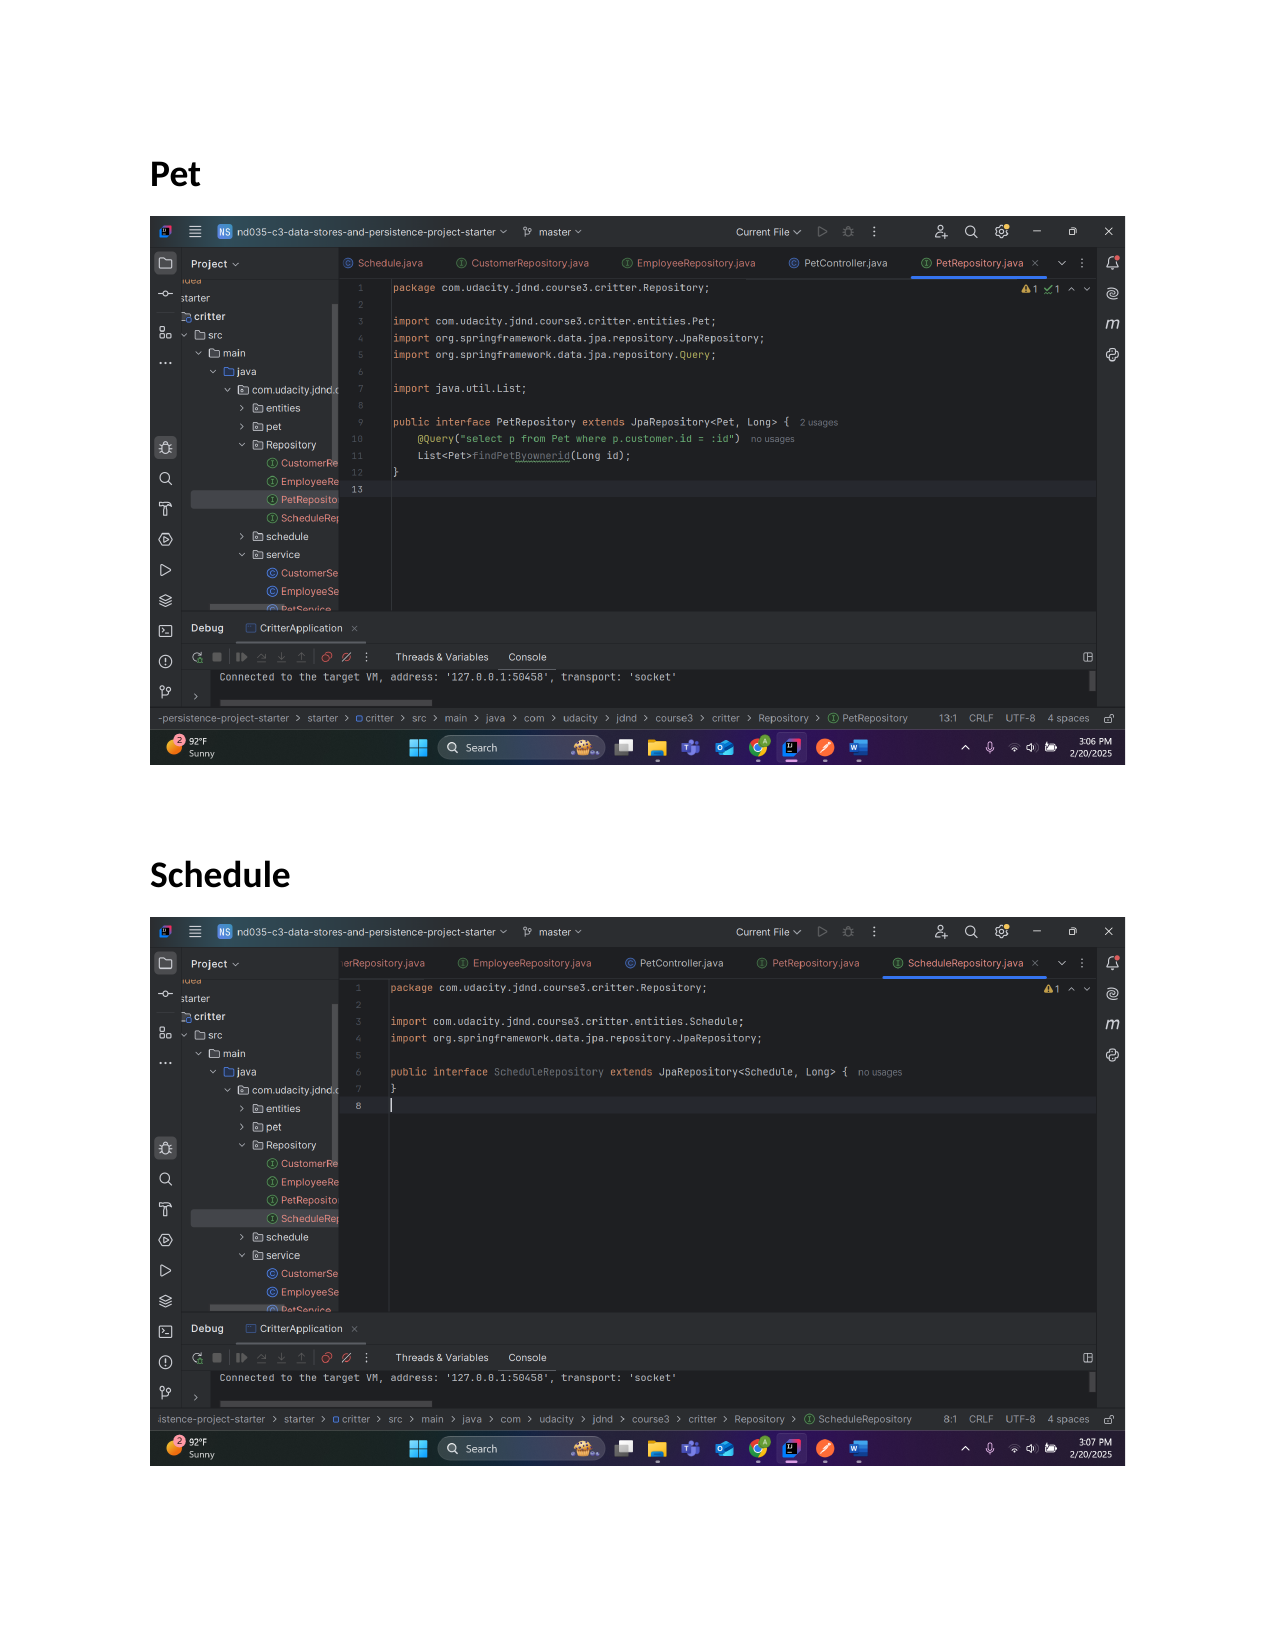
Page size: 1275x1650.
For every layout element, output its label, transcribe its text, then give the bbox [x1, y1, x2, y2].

text Pet [150, 150, 1125, 196]
picture [150, 216, 1125, 765]
text Schedule [150, 851, 1125, 897]
picture [150, 917, 1125, 1466]
